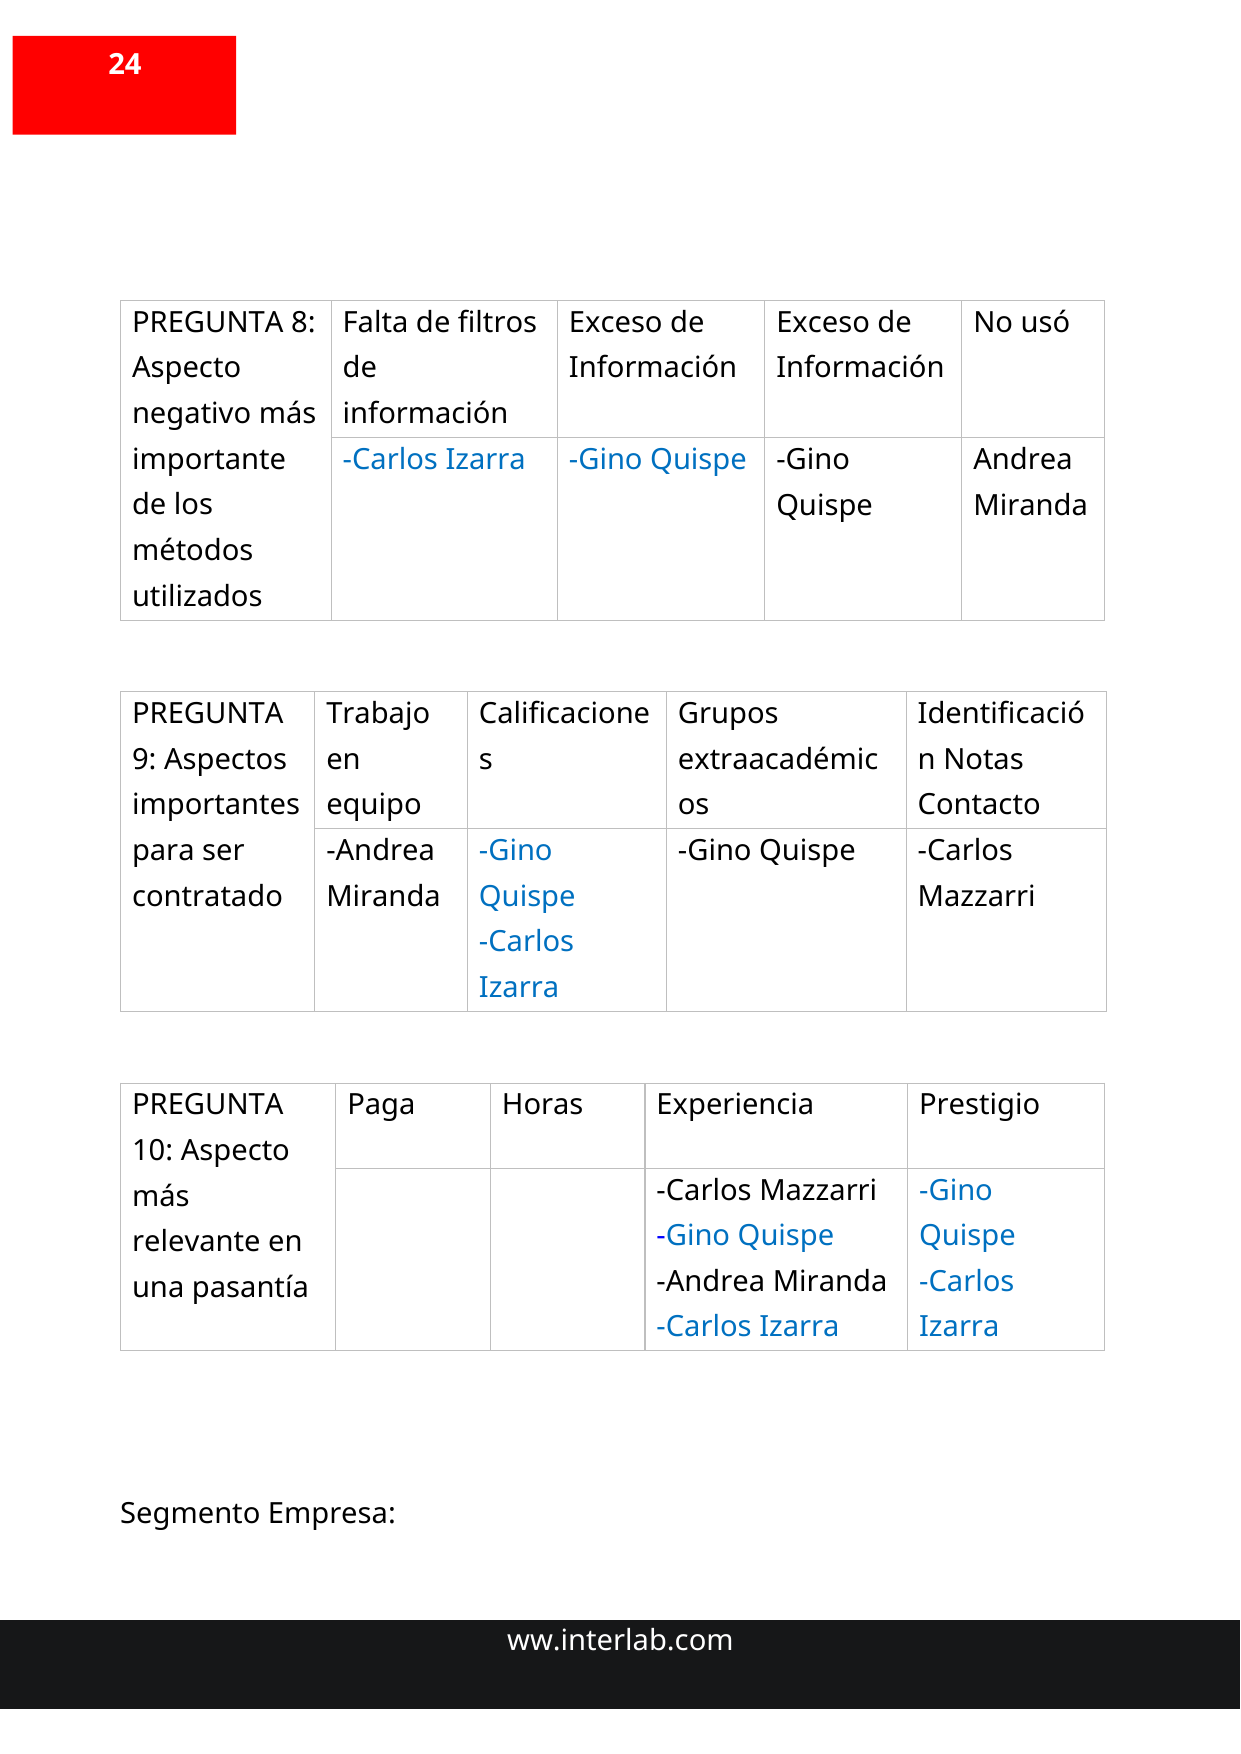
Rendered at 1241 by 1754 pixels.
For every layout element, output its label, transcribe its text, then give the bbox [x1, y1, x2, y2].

table_header Falta de filtros de información [332, 301, 557, 437]
table_cell -Gino Quispe [667, 829, 906, 1011]
table_cell -Gino Quispe [765, 438, 961, 619]
table_header Horas [491, 1084, 644, 1168]
table_cell -Gino Quispe -Carlos Izarra [468, 829, 666, 1011]
table_header Trabajo en equipo [315, 692, 467, 828]
table_cell -Carlos Mazzarri -Gino Quispe -Andrea Miranda -Carlos Izarra [646, 1169, 907, 1350]
table_cell [336, 1169, 490, 1350]
table_header No usó [962, 301, 1104, 437]
table_cell -Andrea Miranda [315, 829, 467, 1011]
table_header Exceso de Información [765, 301, 961, 437]
table_header PREGUNTA 10: Aspecto más relevante en una pasantía [121, 1084, 335, 1350]
table_cell -Gino Quispe [558, 438, 764, 619]
table_header Experiencia [646, 1084, 907, 1168]
table_header Identificación Notas Contacto [907, 692, 1106, 828]
table_header Prestigio [908, 1084, 1104, 1168]
table_header Exceso de Información [558, 301, 764, 437]
table_header Grupos extraacadémicos [667, 692, 906, 828]
table_cell [491, 1169, 644, 1350]
text Segmento Empresa: [120, 1493, 1120, 1532]
table_header PREGUNTA 8: Aspecto negativo más importante de los métodos utilizados [121, 301, 331, 619]
table_header Paga [336, 1084, 490, 1168]
table_cell -Gino Quispe -Carlos Izarra [908, 1169, 1104, 1350]
table_cell -Carlos Izarra [332, 438, 557, 619]
table_header Calificaciones [468, 692, 666, 828]
table_cell Andrea Miranda [962, 438, 1104, 619]
table_cell -Carlos Mazzarri [907, 829, 1106, 1011]
table_header PREGUNTA 9: Aspectos importantes para ser contratado [121, 692, 314, 1011]
